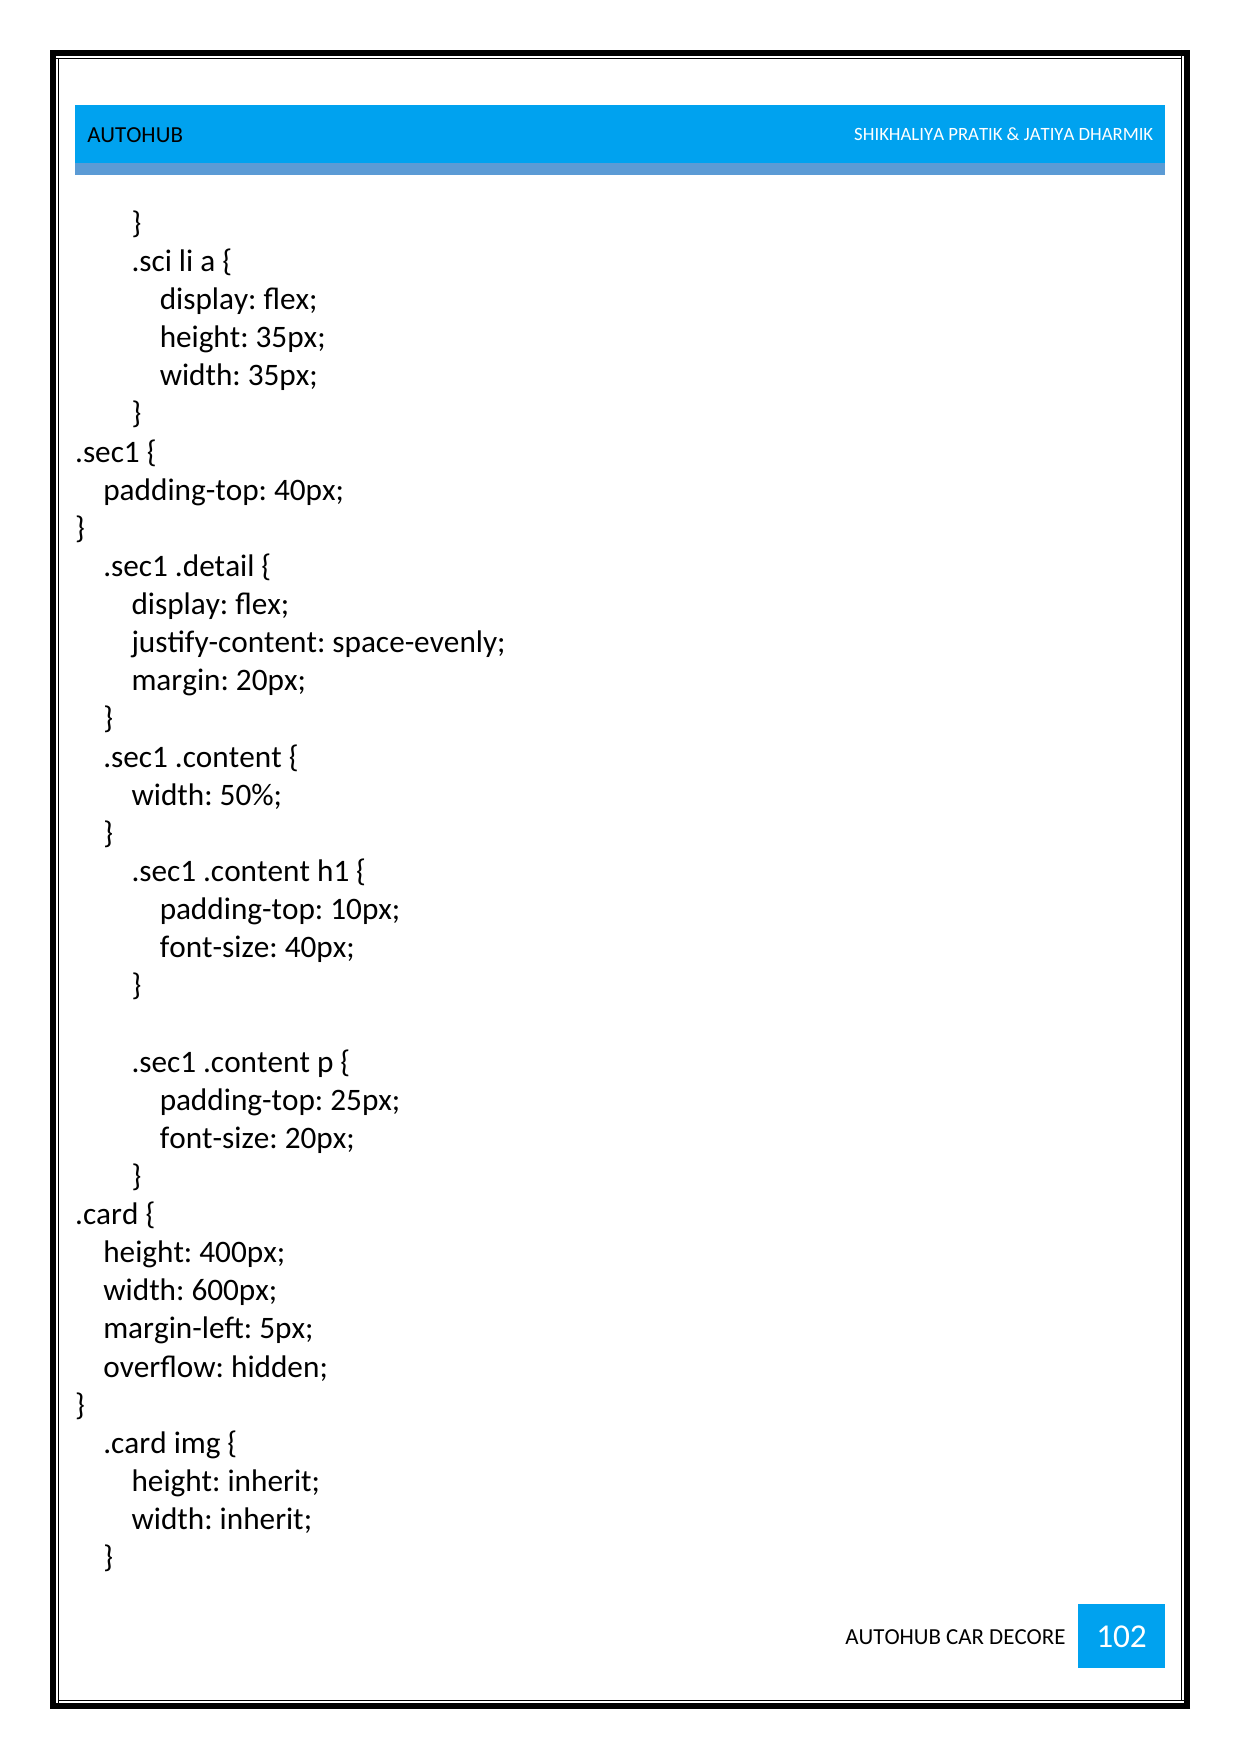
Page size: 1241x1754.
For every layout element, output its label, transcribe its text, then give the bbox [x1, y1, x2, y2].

text width: 600px; [75, 1271, 1165, 1309]
text display: flex; [75, 584, 1165, 622]
text } [75, 699, 1165, 737]
text height: 35px; [75, 317, 1165, 356]
text width: inherit; [75, 1499, 1165, 1537]
text } [75, 1385, 1165, 1423]
text } [75, 966, 1165, 1004]
text .sec1 .detail { [75, 546, 1165, 584]
text } [75, 394, 1165, 432]
text width: 50%; [75, 775, 1165, 813]
text .sec1 .content p { [75, 1042, 1165, 1080]
text .sec1 { [75, 432, 1165, 470]
text } [75, 508, 1165, 546]
text padding-top: 10px; [75, 889, 1165, 927]
text } [75, 813, 1165, 851]
text .card { [75, 1194, 1165, 1232]
text padding-top: 25px; [75, 1080, 1165, 1118]
text .sec1 .content h1 { [75, 851, 1165, 889]
text font-size: 20px; [75, 1118, 1165, 1156]
text margin: 20px; [75, 661, 1165, 699]
text font-size: 40px; [75, 927, 1165, 966]
text } [75, 203, 1165, 241]
text justify-content: space-evenly; [75, 622, 1165, 661]
text margin-left: 5px; [75, 1309, 1165, 1347]
text } [75, 1537, 1165, 1576]
text padding-top: 40px; [75, 470, 1165, 508]
text height: inherit; [75, 1461, 1165, 1499]
text .sci li a { [75, 241, 1165, 279]
text height: 400px; [75, 1232, 1165, 1271]
text .sec1 .content { [75, 737, 1165, 775]
text width: 35px; [75, 356, 1165, 394]
text } [75, 1156, 1165, 1194]
text .card img { [75, 1423, 1165, 1461]
text overflow: hidden; [75, 1347, 1165, 1385]
text display: flex; [75, 279, 1165, 317]
